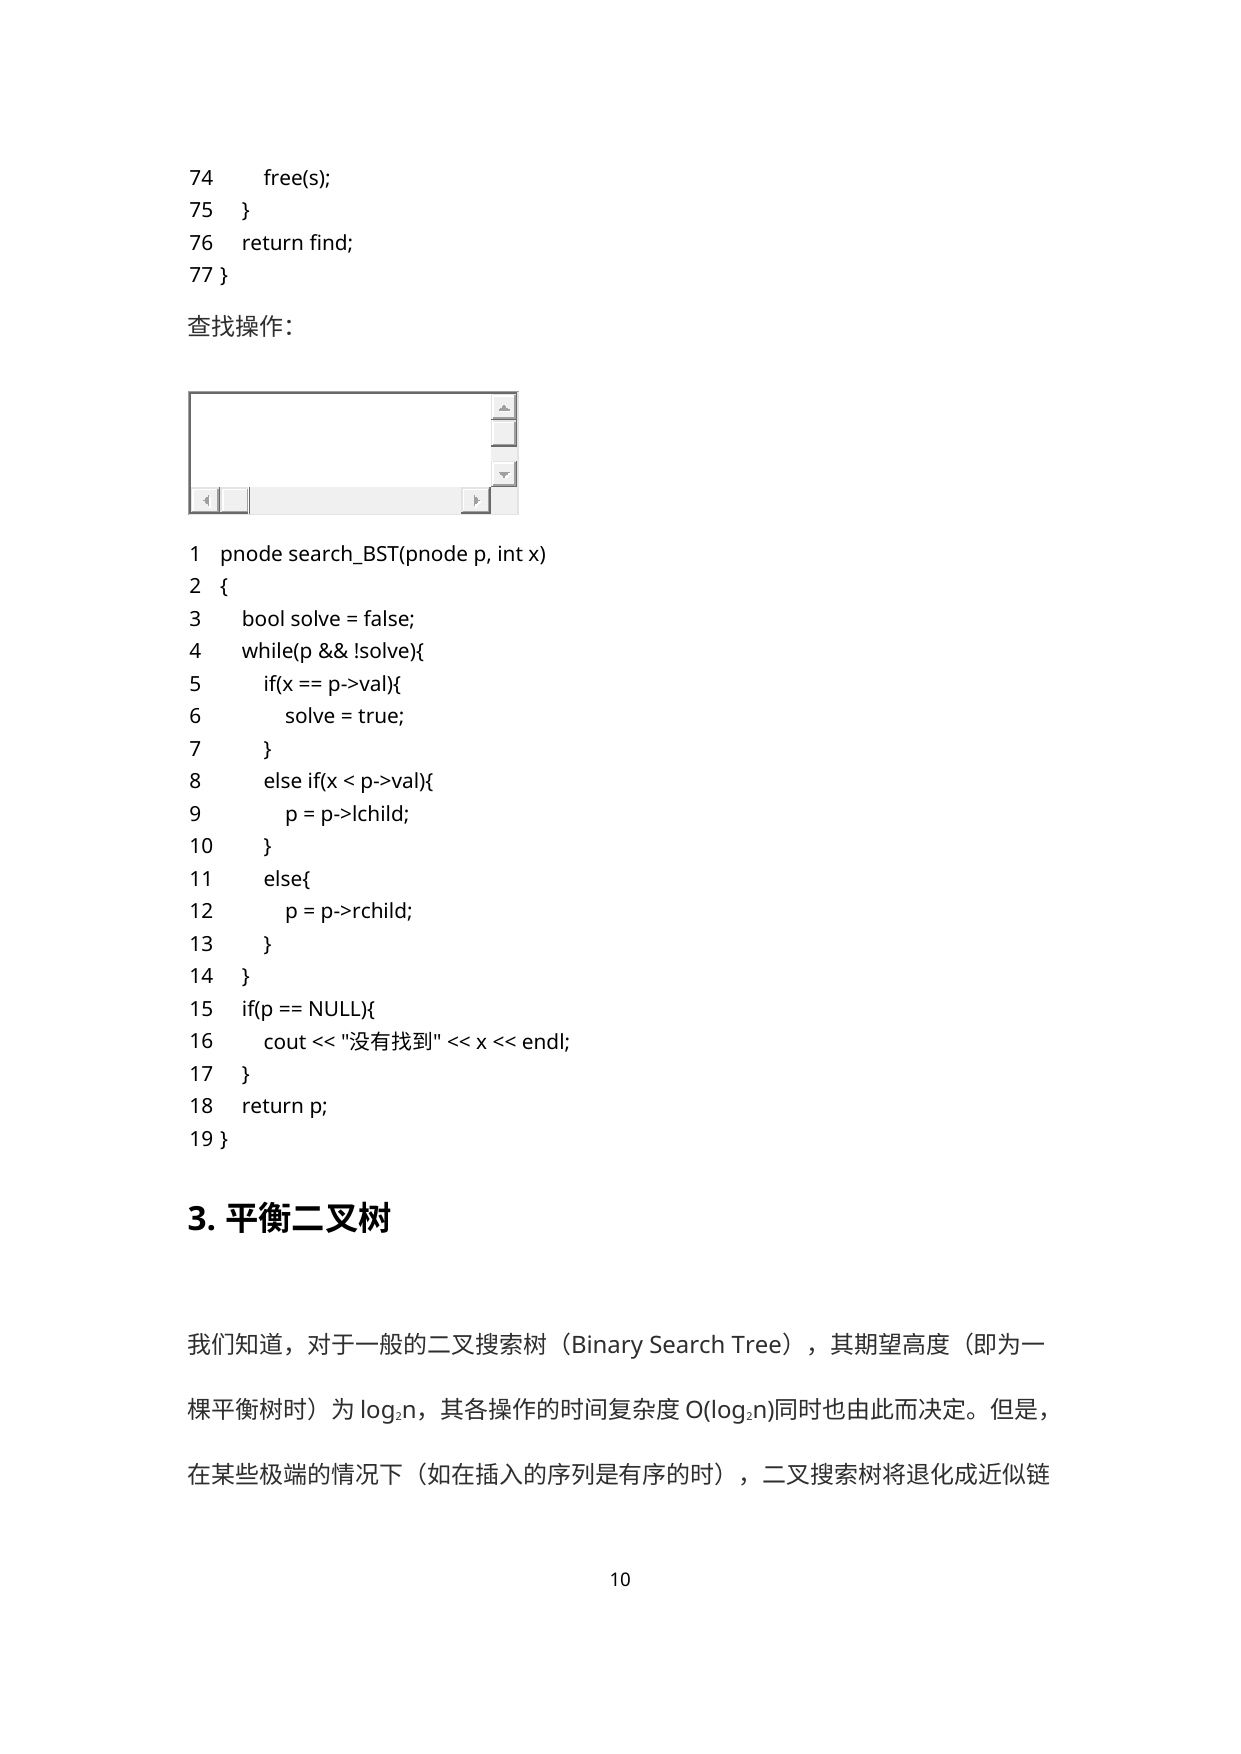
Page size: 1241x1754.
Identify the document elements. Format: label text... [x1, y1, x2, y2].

table_header 1 2 3 4 5 6 7 8 9 10 11 12 13 14 15 16 17 18 19 [188, 535, 218, 1156]
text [187, 1311, 1053, 1506]
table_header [219, 159, 1053, 292]
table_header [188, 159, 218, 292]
table_header pnode search_BST(pnode p, int x) { bool solve = false; while(p && !solve){ if(x == p->val){ solve = true; } else if(x < p->val){ p = p->lchild; } else{ p = p->rchild; } } if(p == NULL){ cout << "没有找到" << x << endl; } return p; } [219, 535, 1053, 1156]
subtitle 3. 平衡二叉树 [187, 1183, 1053, 1248]
text 查找操作： [187, 292, 1053, 357]
